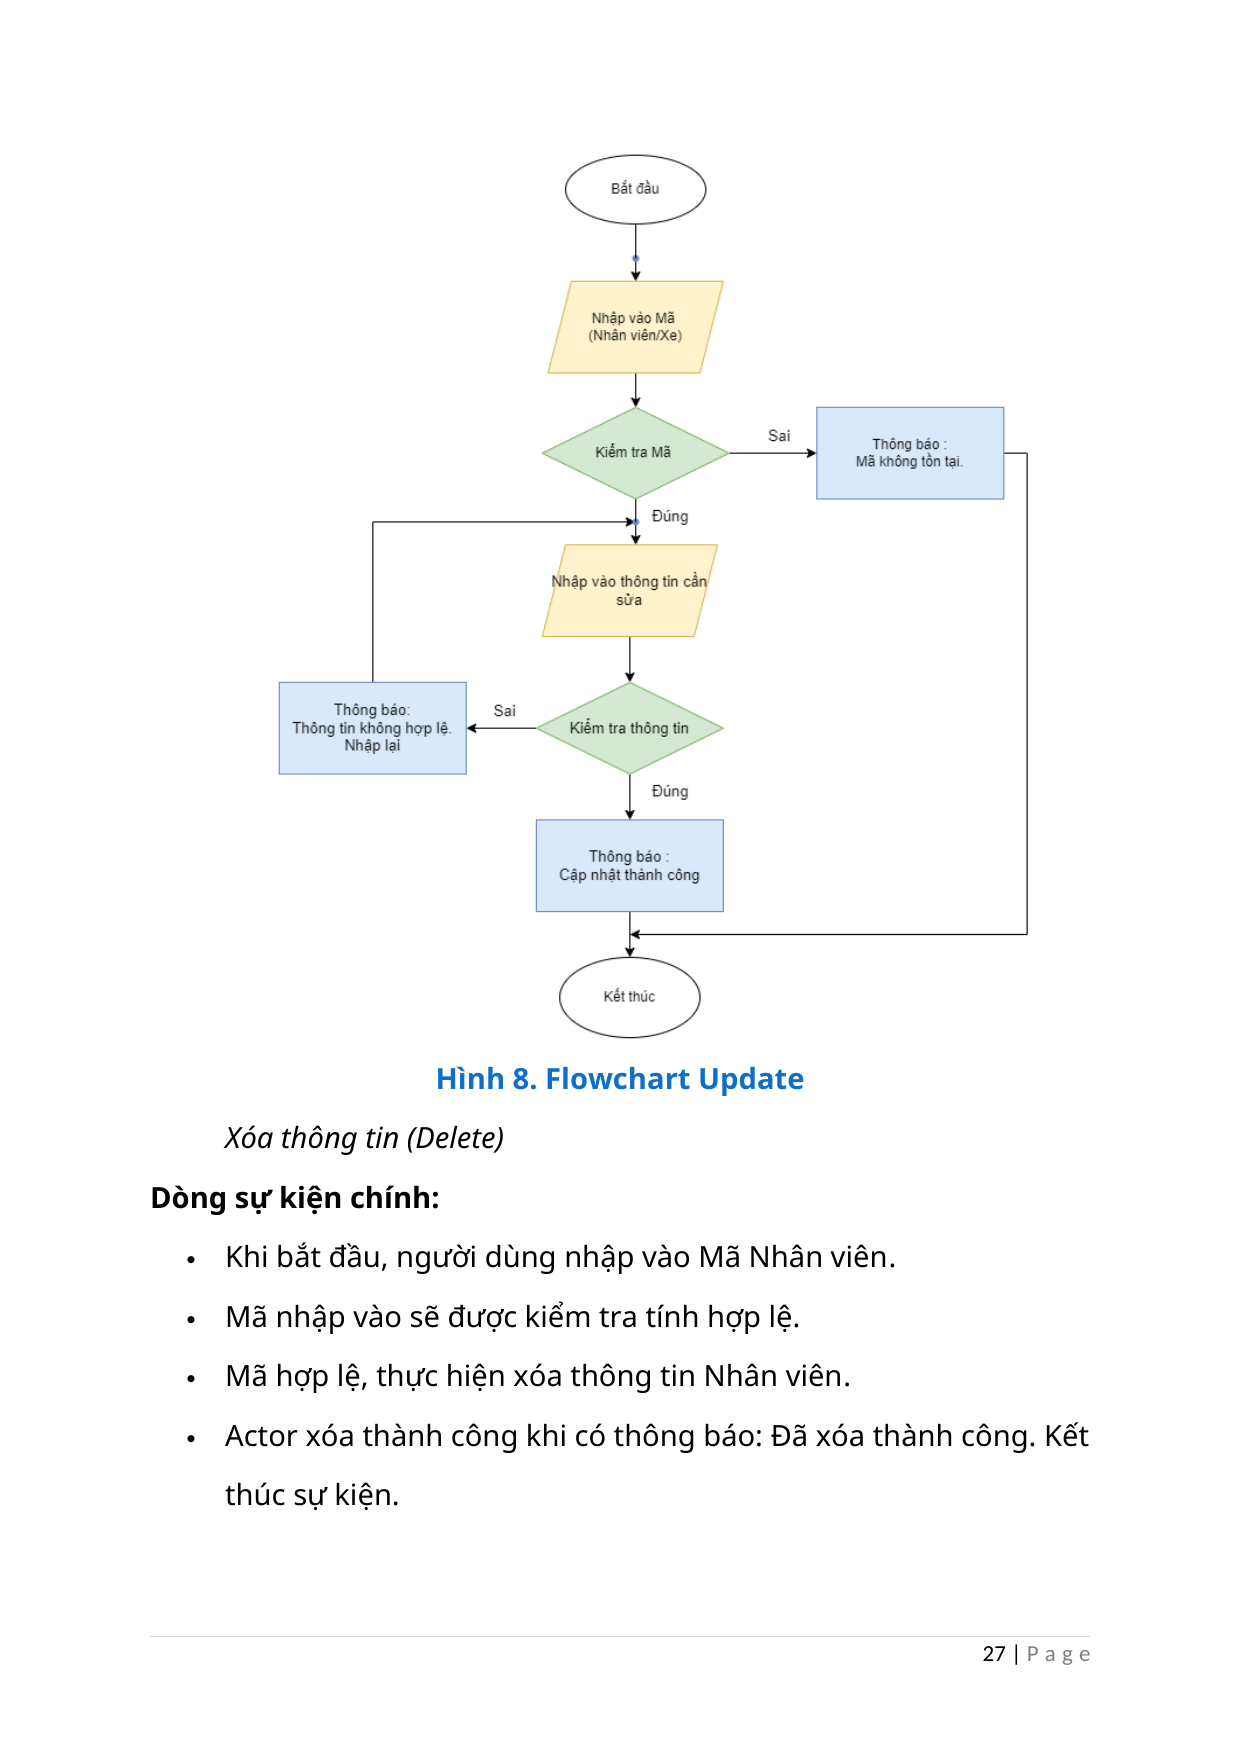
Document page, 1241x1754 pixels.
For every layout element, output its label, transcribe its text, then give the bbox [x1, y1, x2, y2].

text Hình 8. Flowchart Update [150, 1058, 1090, 1098]
list Actor xóa thành công khi có thông báo: Đã xóa thành công. Kết thúc sự kiện. [187, 1415, 1090, 1514]
list Khi bắt đầu, người dùng nhập vào Mã Nhân viên. [187, 1237, 1090, 1276]
text Dòng sự kiện chính: [150, 1177, 1090, 1217]
list Mã hợp lệ, thực hiện xóa thông tin Nhân viên. [187, 1356, 1090, 1395]
picture [273, 150, 1043, 1044]
list Mã nhập vào sẽ được kiểm tra tính hợp lệ. [187, 1296, 1090, 1336]
list Xóa thông tin (Delete) [225, 1118, 1090, 1157]
